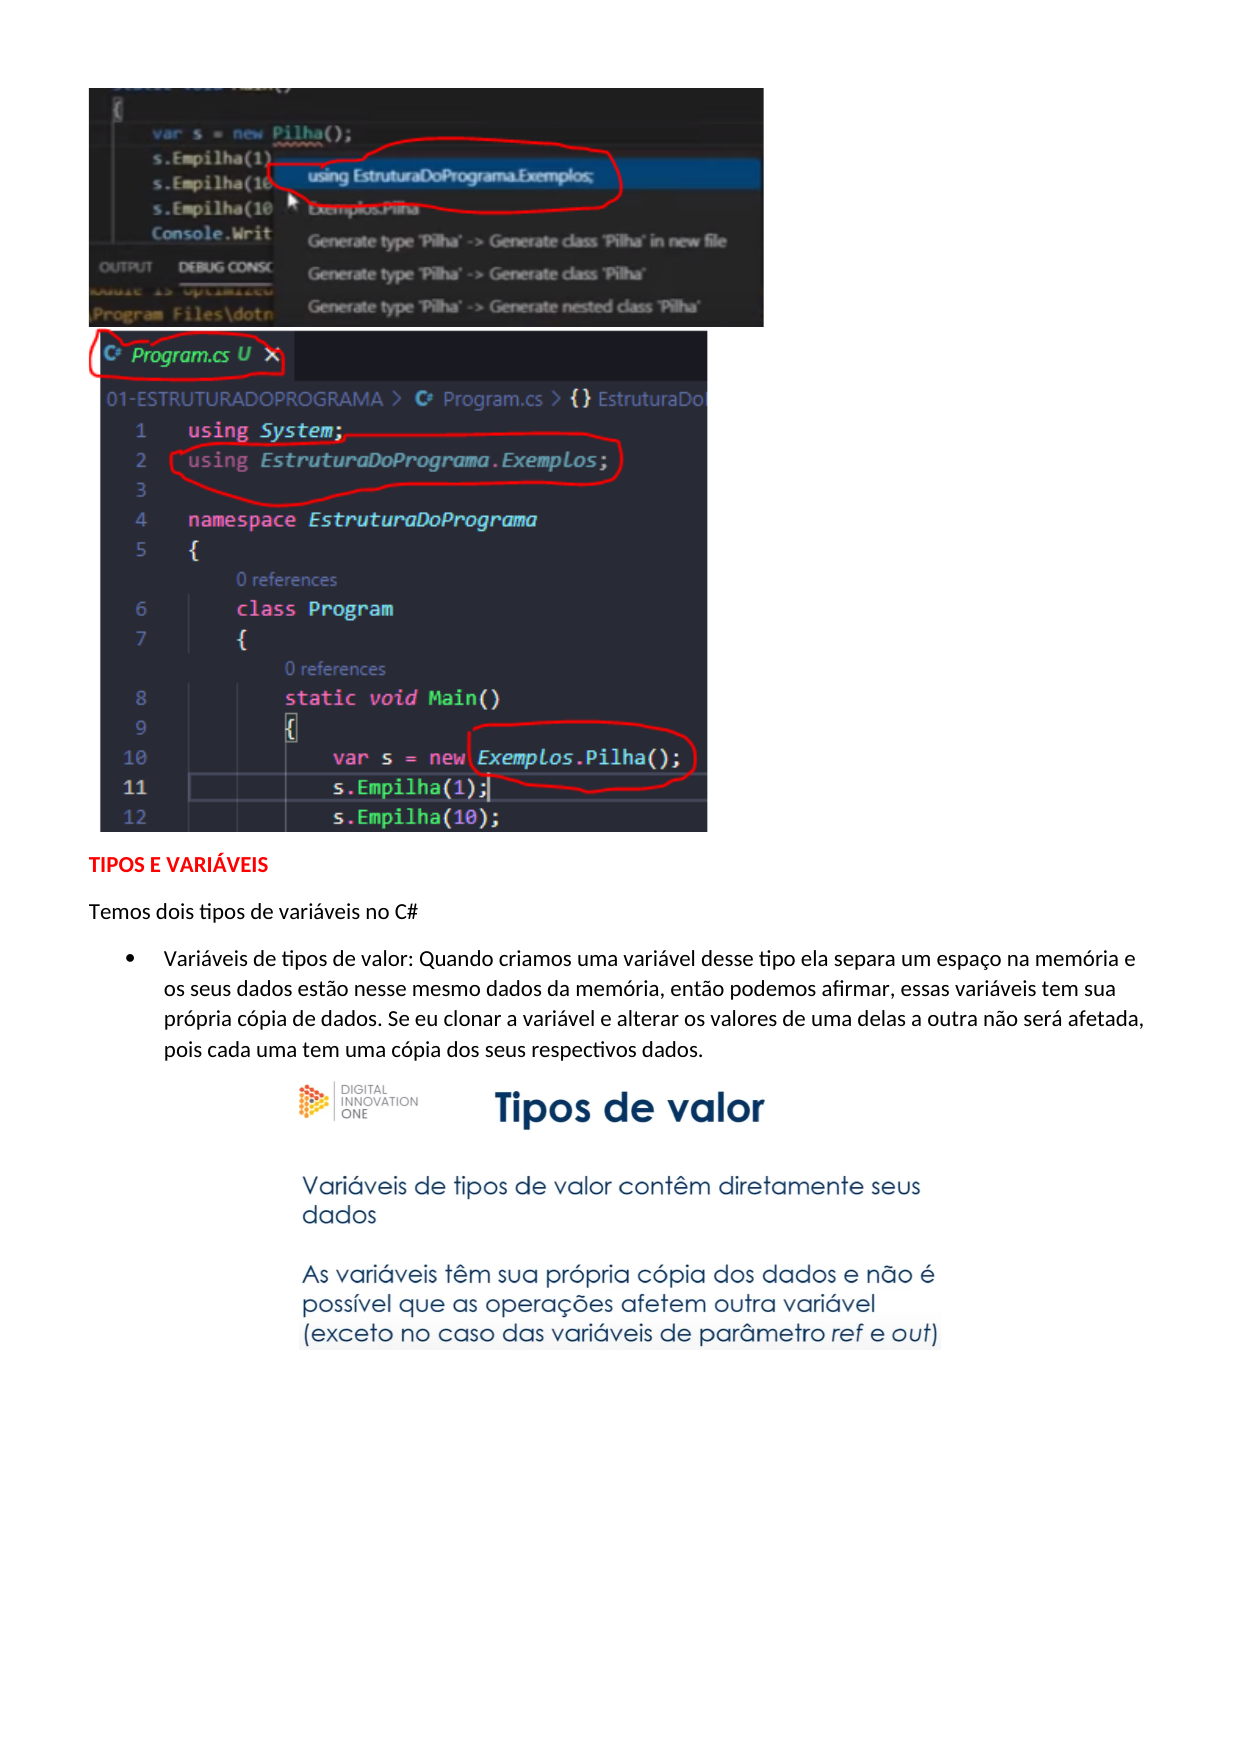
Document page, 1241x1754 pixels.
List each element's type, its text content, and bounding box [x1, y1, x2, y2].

text Temos dois tipos de variáveis no C# [89, 897, 1152, 925]
picture [88, 88, 764, 327]
list Variáveis de tipos de valor: Quando criamos uma variável desse tipo ela separa um espaço na memória e os seus dados estão nesse mesmo dados da memória, então podemos afirmar, essas variáveis tem sua própria cópia de dados. Se eu clonar a variável e alterar os valores de uma delas a outra não será afetada, pois cada uma tem uma cópia dos seus respectivos dados. [126, 944, 1152, 1063]
picture [88, 328, 708, 832]
text TIPOS E VARIÁVEIS [89, 850, 1152, 878]
picture [299, 1081, 942, 1350]
